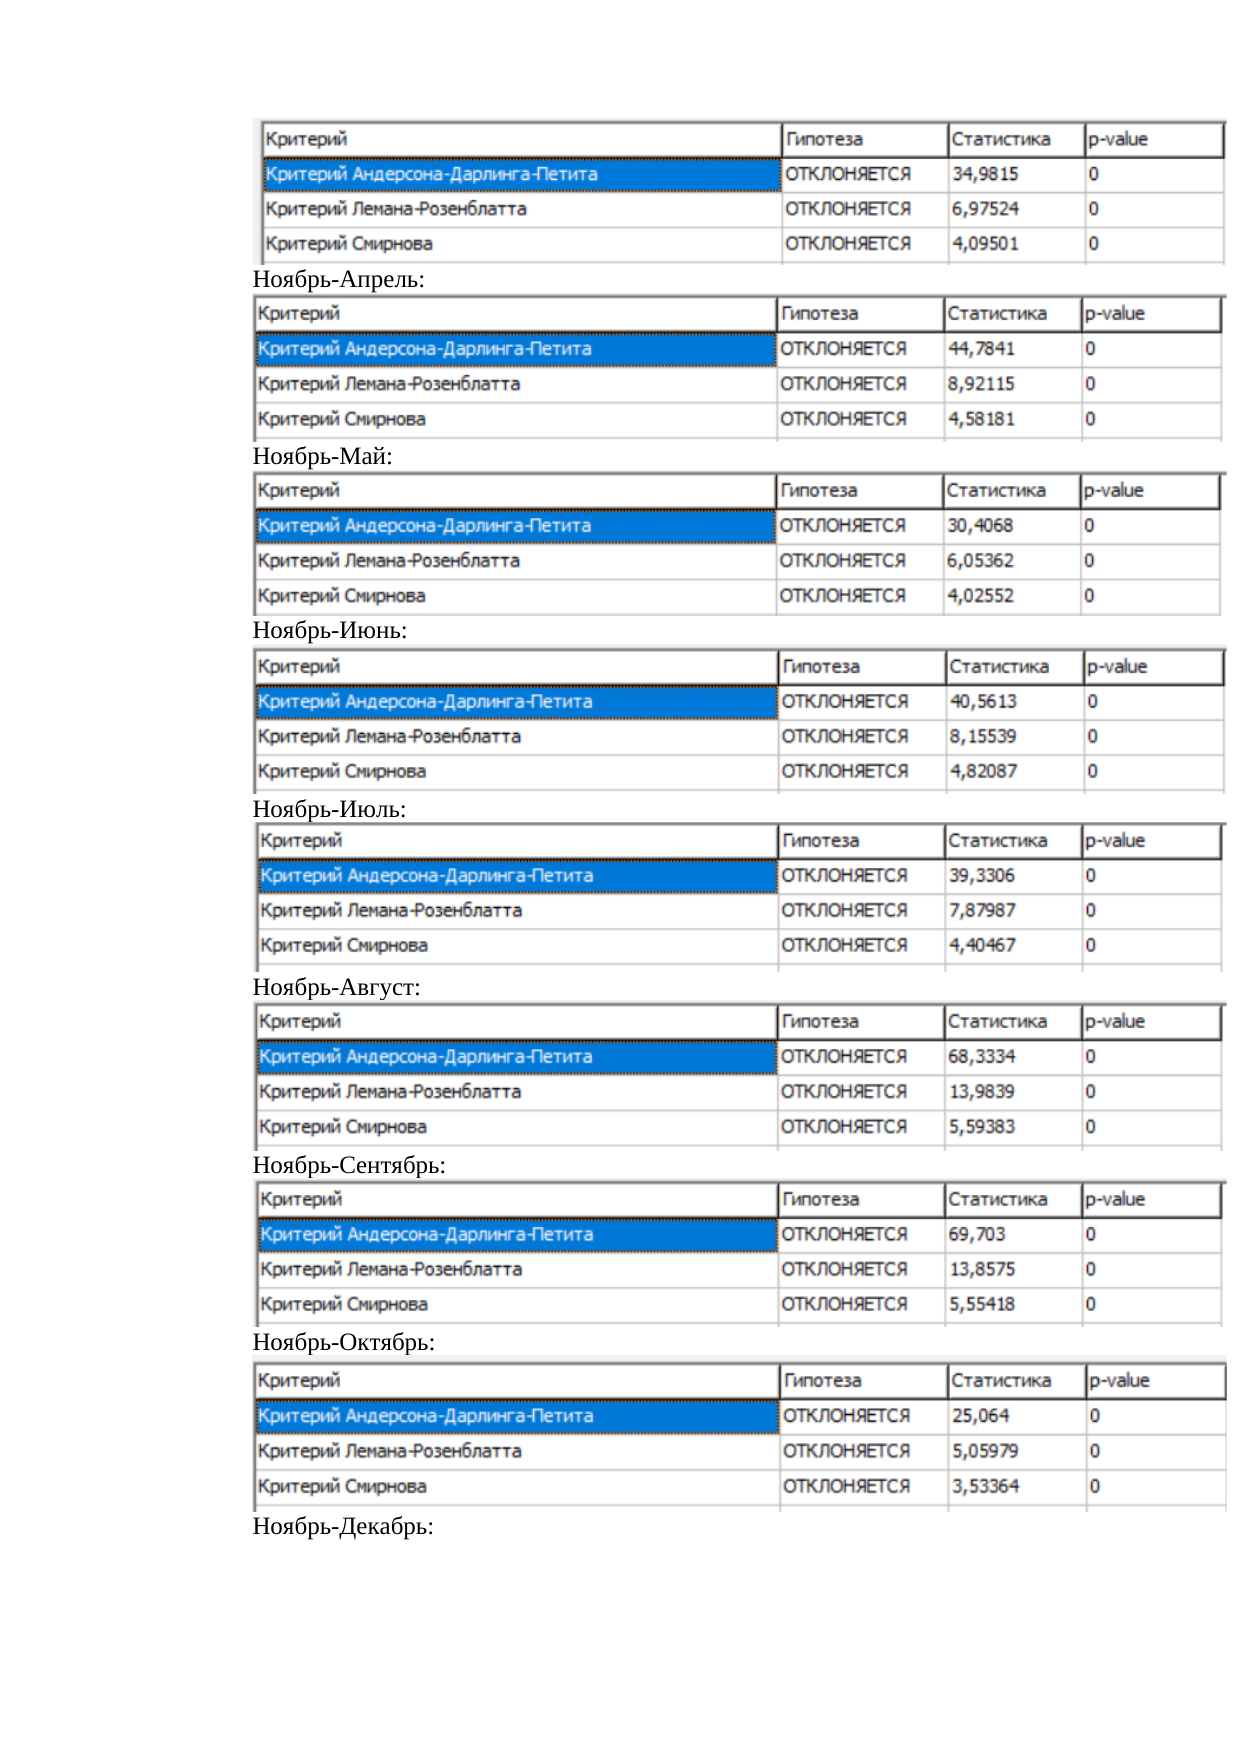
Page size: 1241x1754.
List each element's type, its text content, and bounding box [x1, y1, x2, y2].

list Ноябрь-Июнь: [252, 616, 1152, 644]
picture [252, 1178, 1227, 1327]
picture [252, 1355, 1227, 1512]
picture [252, 118, 1227, 265]
picture [252, 293, 1227, 442]
picture [252, 470, 1227, 616]
picture [252, 644, 1227, 794]
list Ноябрь-Июль: [252, 794, 1152, 822]
list Ноябрь-Август: [252, 972, 1152, 1000]
picture [252, 822, 1227, 972]
list Ноябрь-Май: [252, 442, 1152, 470]
picture [252, 1000, 1227, 1151]
list Ноябрь-Апрель: [252, 265, 1152, 293]
list Ноябрь-Декабрь: [252, 1512, 1152, 1540]
list Ноябрь-Октябрь: [252, 1327, 1152, 1355]
list Ноябрь-Сентябрь: [252, 1151, 1152, 1178]
